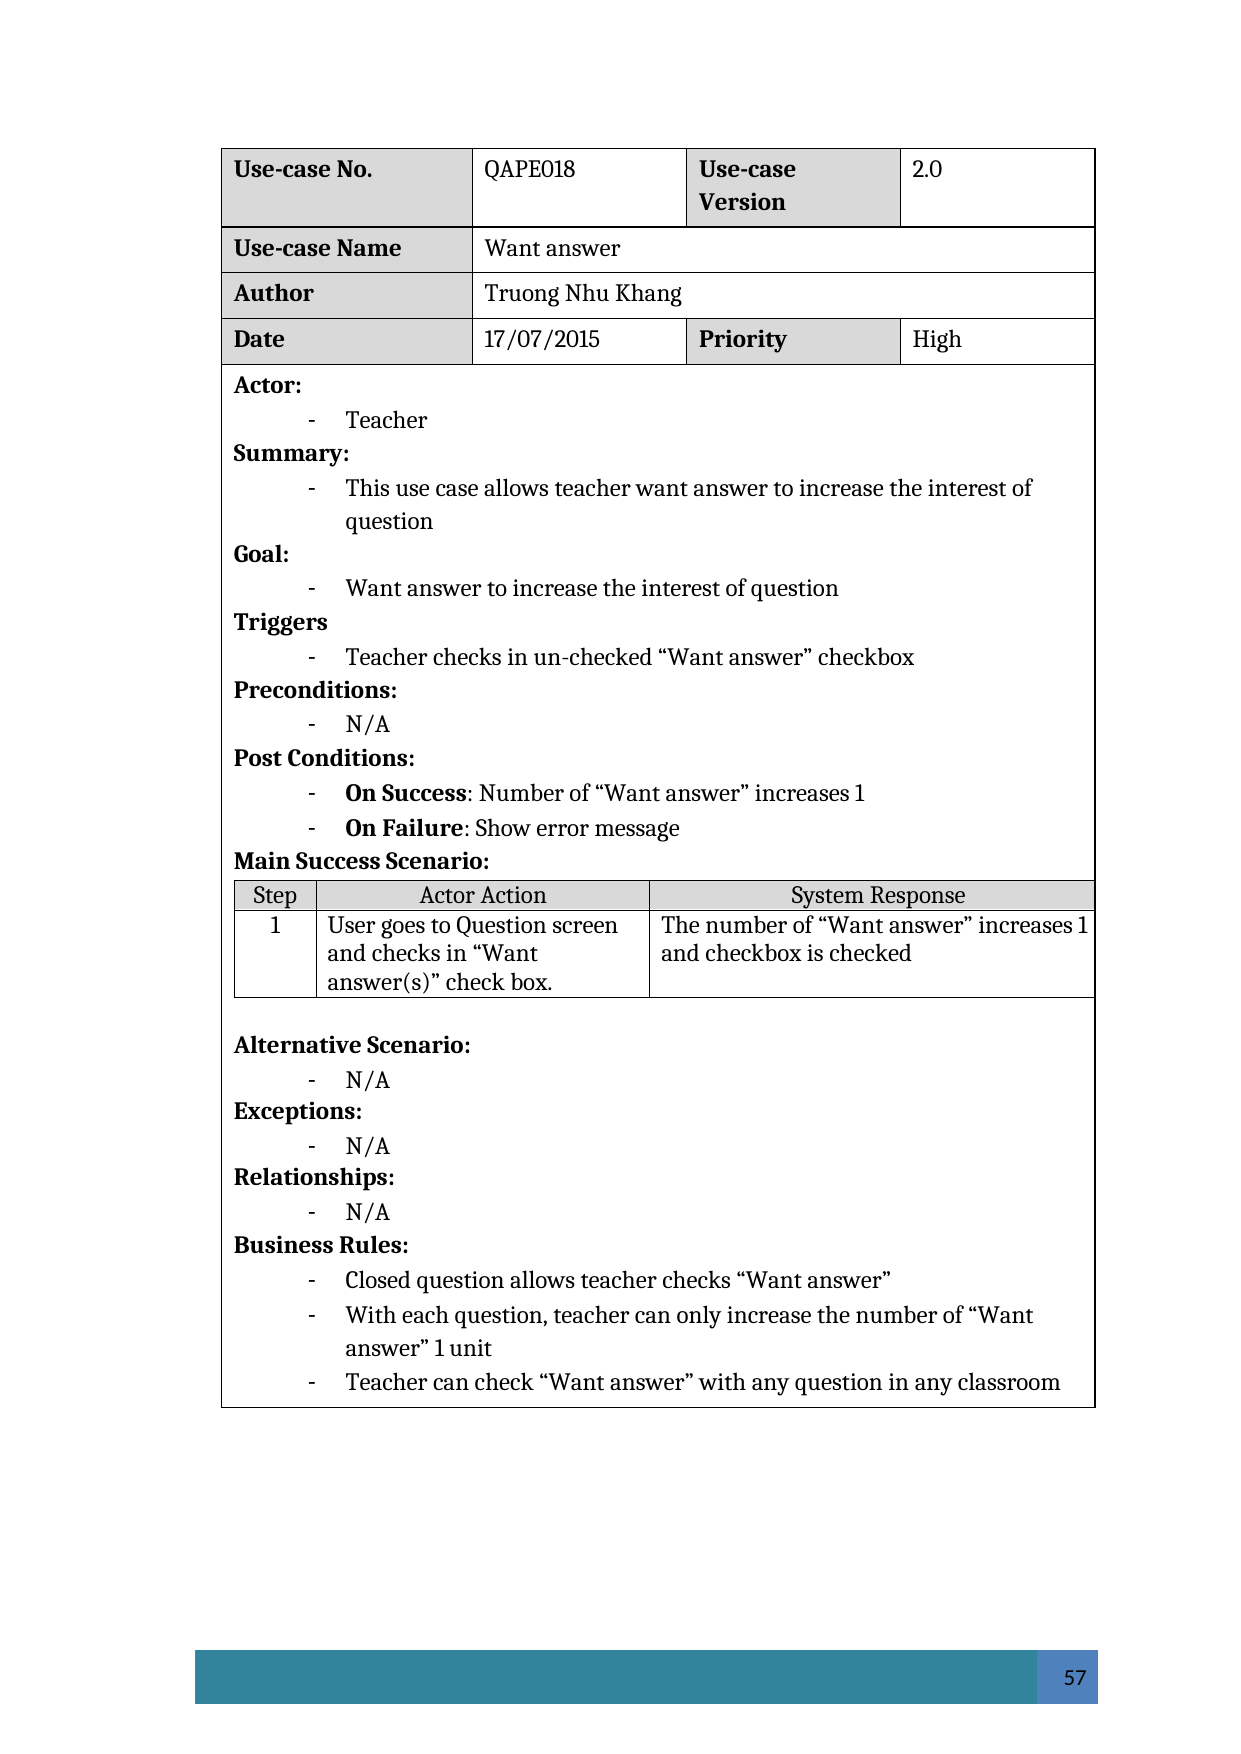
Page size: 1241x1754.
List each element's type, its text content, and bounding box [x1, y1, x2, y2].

table_cell Truong Nhu Khang [473, 273, 1094, 318]
table_cell Actor: Teacher Summary: This use case allows teacher want answer to increase the interest of question Goal: Want answer to increase the interest of question Triggers Teacher checks in un-checked “Want answer” checkbox Preconditions: N/A Post Conditions: On Success: Number of “Want answer” increases 1 On Failure: Show error message Main Success Scenario: Alternative Scenario: N/A Exceptions: N/A Relationships: N/A Business Rules: Closed question allows teacher checks “Want answer” With each question, teacher can only increase the number of “Want answer” 1 unit Teacher can check “Want answer” with any question in any classroom [222, 365, 1094, 1407]
table_cell High [901, 319, 1094, 364]
table_cell Use-case Version [687, 149, 900, 226]
table_cell Use-case Name [222, 228, 472, 272]
table_cell Use-case No. [222, 149, 472, 226]
table_cell Date [222, 319, 472, 364]
table_cell QAPE018 [473, 149, 686, 226]
table_cell 17/07/2015 [473, 319, 686, 364]
table_cell Want answer [473, 228, 1094, 272]
table_cell Author [222, 273, 472, 318]
table_cell Priority [687, 319, 900, 364]
table_cell 2.0 [901, 149, 1094, 226]
